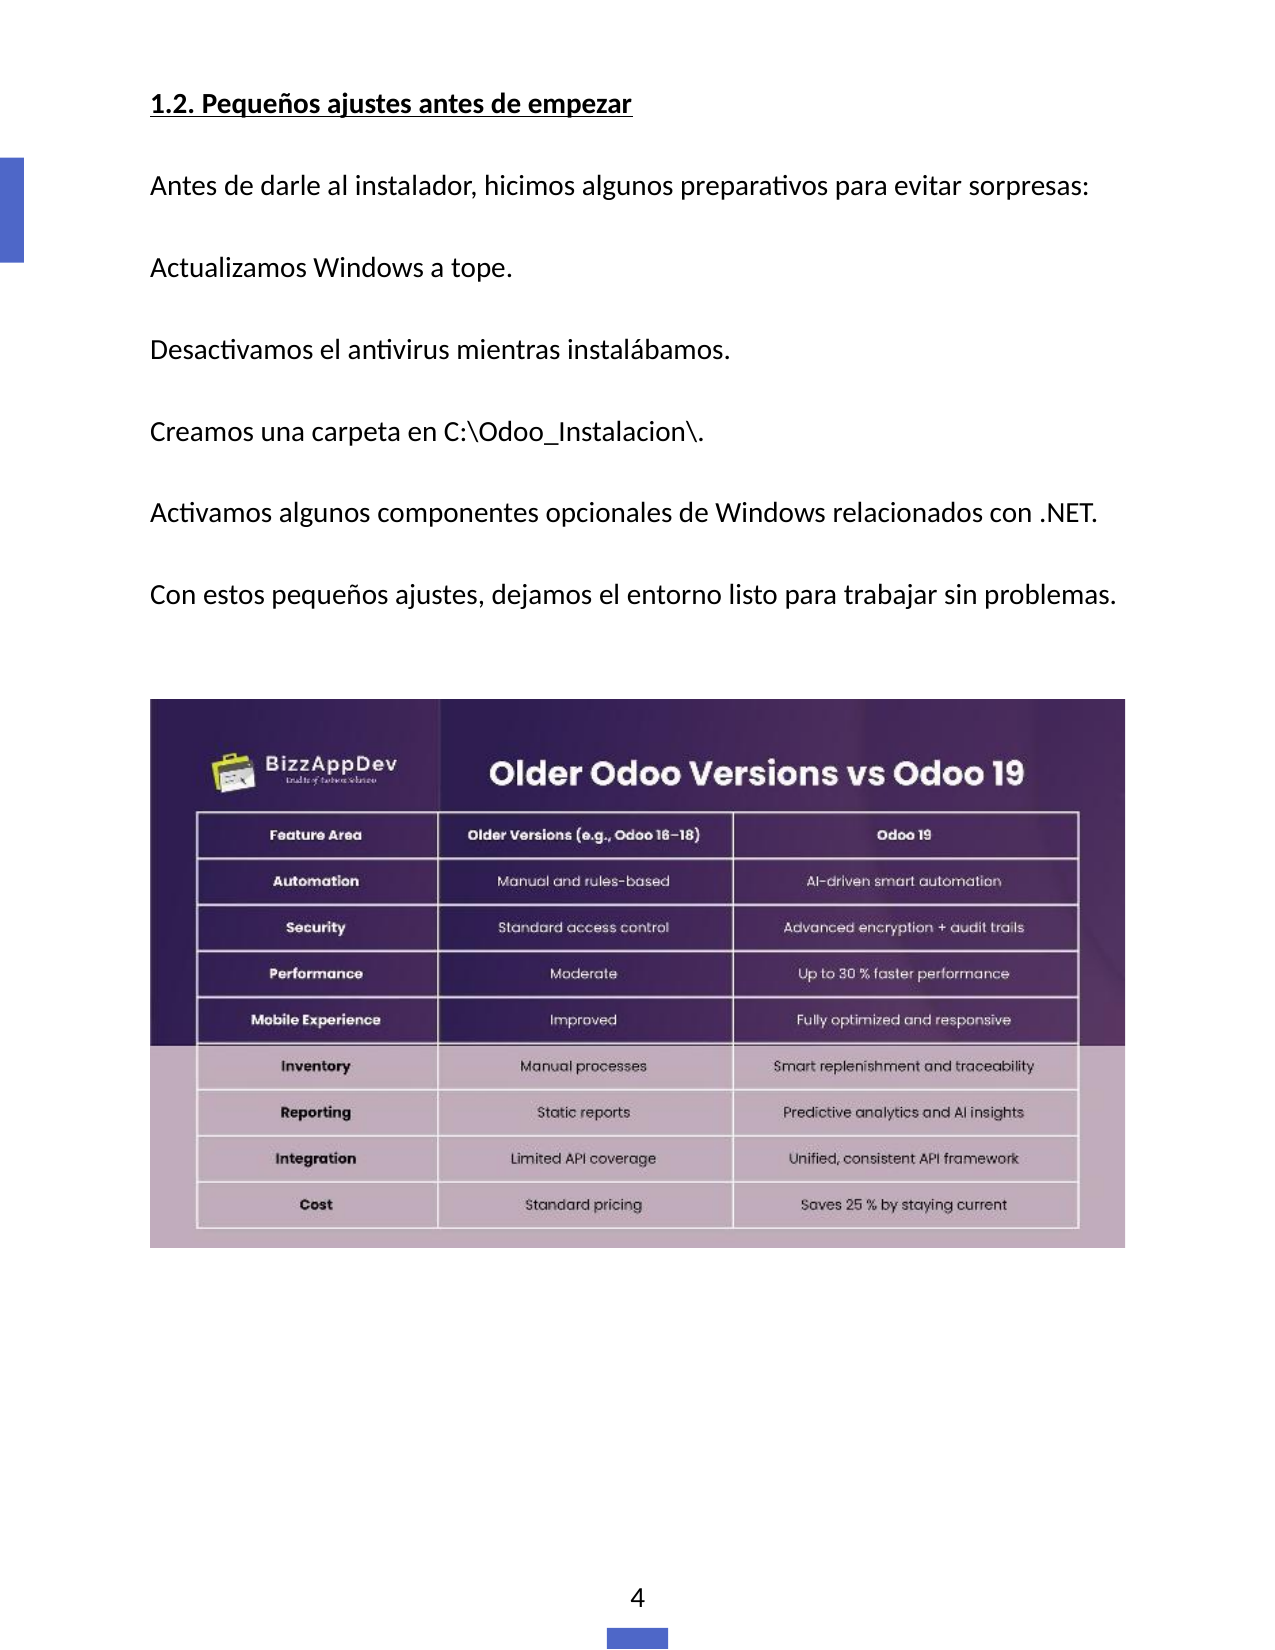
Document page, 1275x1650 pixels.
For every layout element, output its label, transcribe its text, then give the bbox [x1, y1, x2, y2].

text Creamos una carpeta en C:\Odoo_Instalacion\. [150, 413, 1125, 448]
text Activamos algunos componentes opcionales de Windows relacionados con .NET. [150, 494, 1125, 530]
text Actualizamos Windows a tope. [150, 249, 1125, 284]
text 1.2. Pequeños ajustes antes de empezar [150, 85, 1125, 121]
text Con estos pequeños ajustes, dejamos el entorno listo para trabajar sin problemas. [150, 576, 1125, 612]
picture [150, 699, 1125, 1248]
text Antes de darle al instalador, hicimos algunos preparativos para evitar sorpresas: [150, 167, 1125, 203]
text Desactivamos el antivirus mientras instalábamos. [150, 331, 1125, 366]
